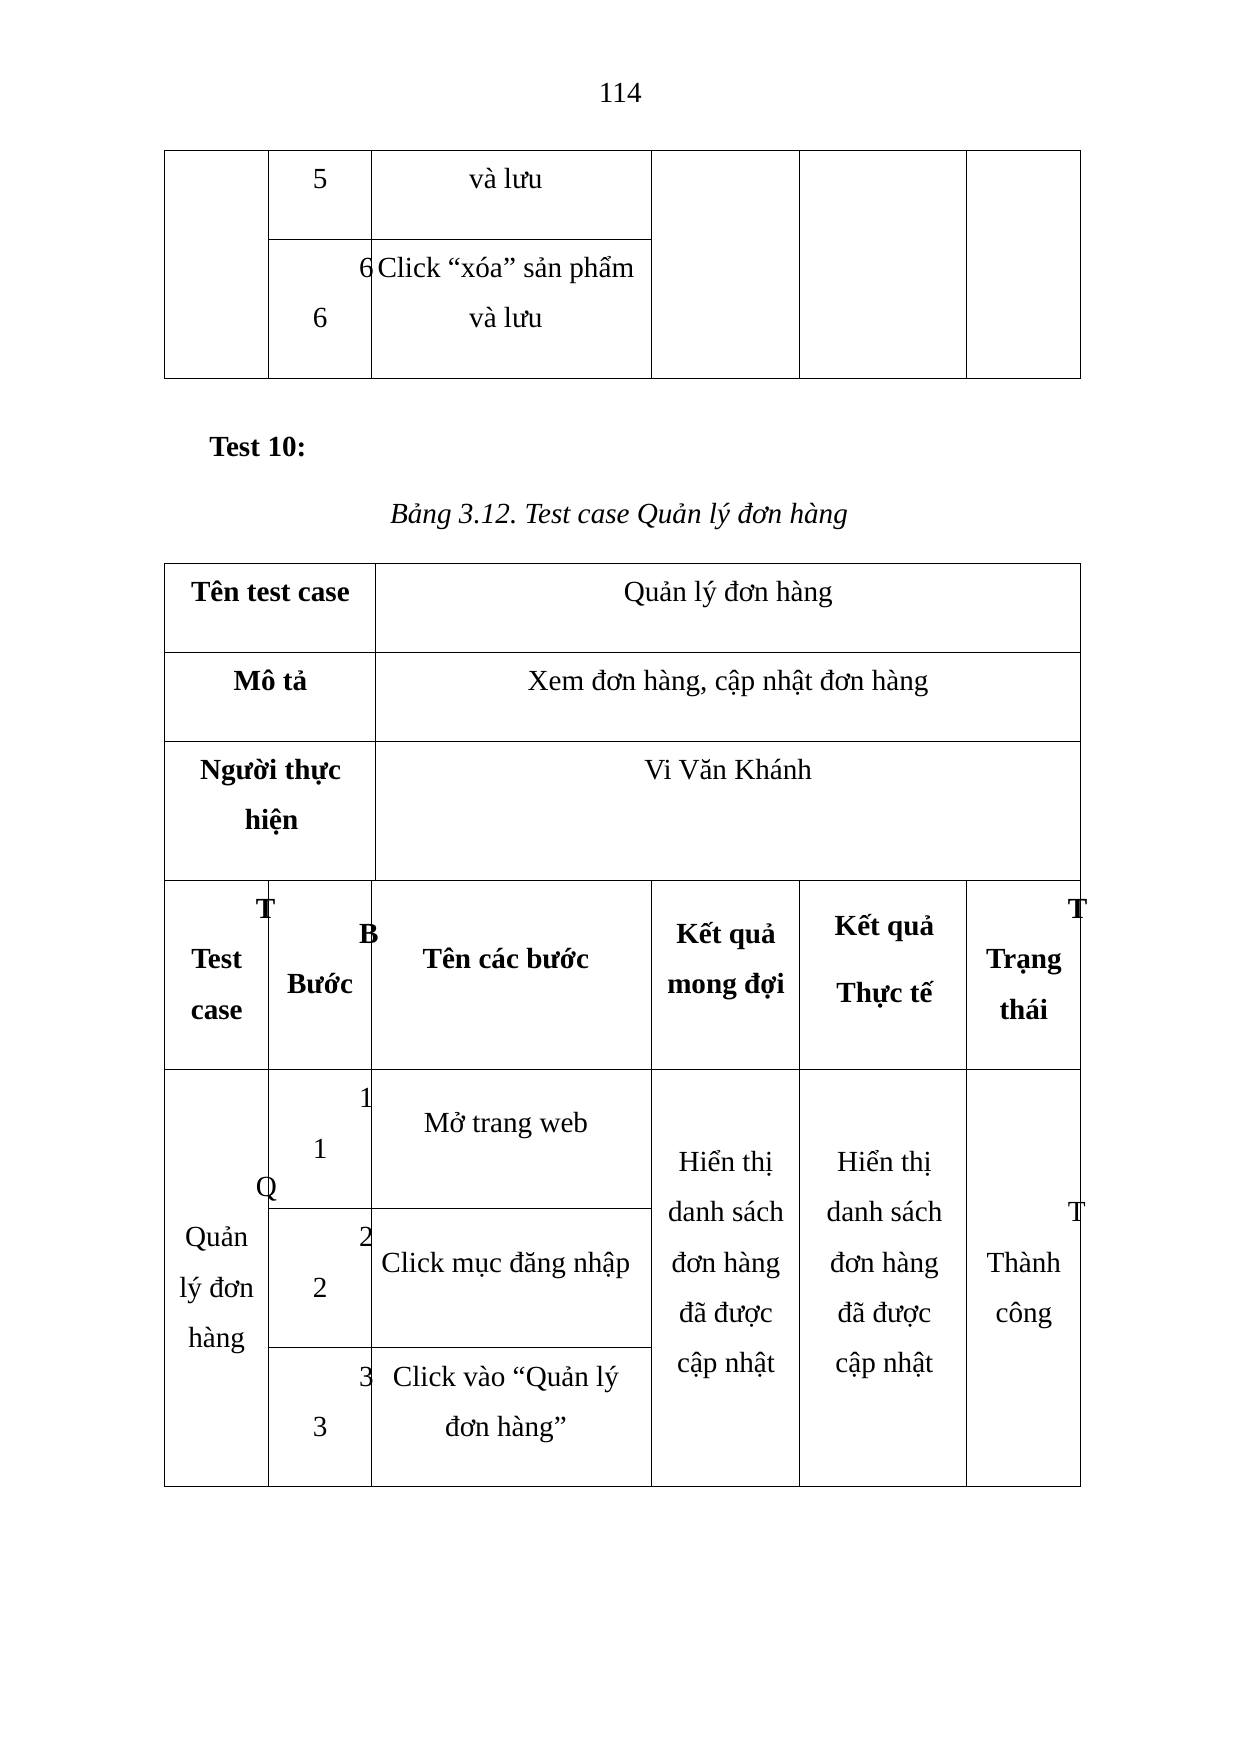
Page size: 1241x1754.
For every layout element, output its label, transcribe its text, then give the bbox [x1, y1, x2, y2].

table_cell Hiển thị danh sách đơn hàng đã được cập nhật [652, 1070, 799, 1486]
table_cell Mô tả [165, 653, 375, 741]
table_header Quản lý đơn hàng [376, 564, 1080, 652]
table_cell 33 [269, 1348, 371, 1486]
table_cell Mở trang web [372, 1070, 651, 1208]
table_cell Người thực hiện [165, 742, 375, 880]
table_cell QQuản lý đơn hàng [165, 1070, 268, 1486]
table_cell 55 [269, 151, 371, 239]
table_header Tên test case [165, 564, 375, 652]
table_cell Kết quả Thực tế [800, 881, 966, 1069]
table_cell 22 [269, 1209, 371, 1347]
table_cell TTrạng thái [967, 881, 1080, 1069]
table_cell 11 [269, 1070, 371, 1208]
text Bảng 3.12. Test case Quản lý đơn hàng [150, 496, 1090, 530]
table_cell TThành công [967, 1070, 1080, 1486]
table_cell Kết quả mong đợi [652, 881, 799, 1069]
list Test 10: [209, 429, 1090, 463]
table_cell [372, 151, 651, 239]
table_cell Hiển thị danh sách đơn hàng đã được cập nhật [800, 1070, 966, 1486]
table_cell 66 [269, 240, 371, 378]
table_cell Xem đơn hàng, cập nhật đơn hàng [376, 653, 1080, 741]
table_cell BBước [269, 881, 371, 1069]
table_cell Click mục đăng nhập [372, 1209, 651, 1347]
table_cell Vi Văn Khánh [376, 742, 1080, 880]
table_cell Click “xóa” sản phẩm và lưu [372, 240, 651, 378]
table_cell Tên các bước [372, 881, 651, 1069]
table_cell Click vào “Quản lý đơn hàng” [372, 1348, 651, 1486]
table_cell TTest case [165, 881, 268, 1069]
